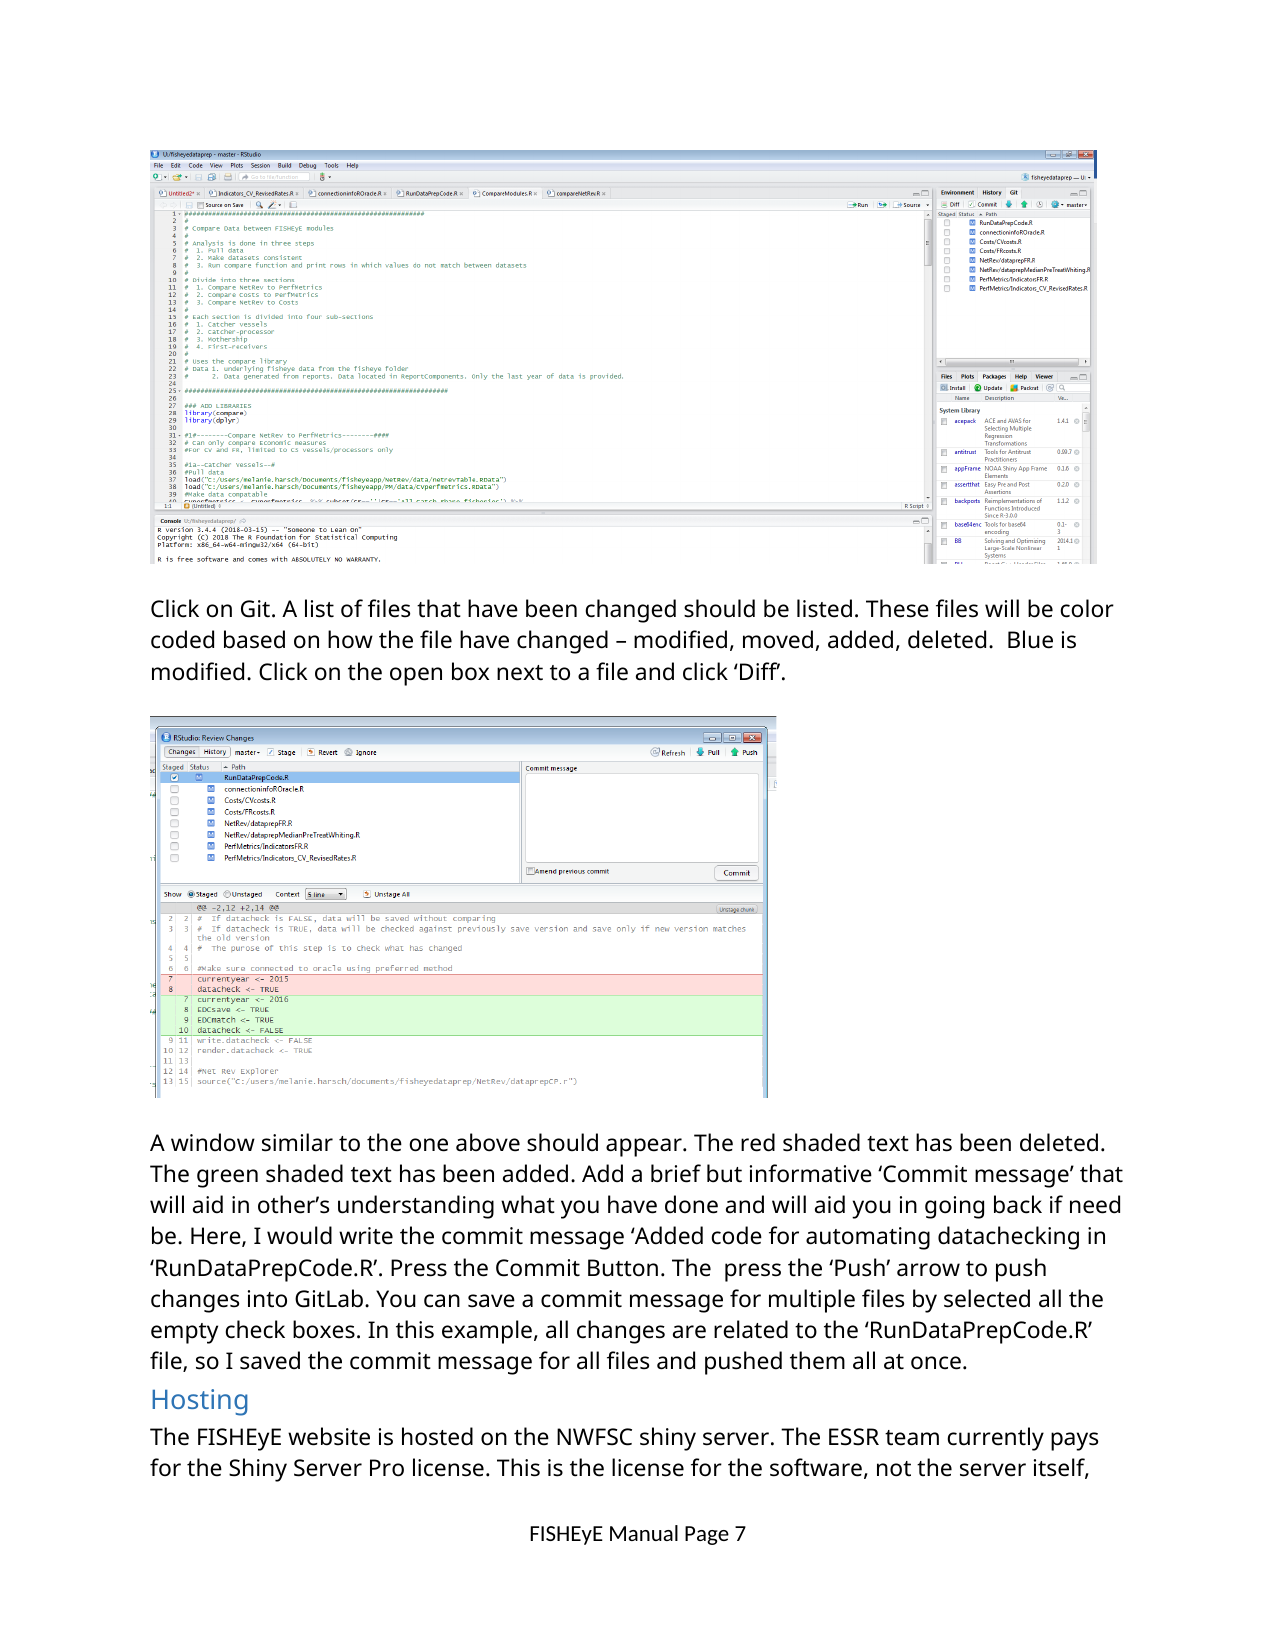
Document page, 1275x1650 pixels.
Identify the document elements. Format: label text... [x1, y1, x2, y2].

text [150, 1421, 1125, 1483]
picture [150, 716, 777, 1098]
picture [150, 150, 1097, 564]
text A window similar to the one above should appear. The red shaded text has been deleted. The green shaded text has been added. Add a brief but informative ‘Commit message’ that will aid in other’s understanding what you have done and will aid you in going back if need be. Here, I would write the commit message ‘Added code for automating datachecking in ‘RunDataPrepCode.R’. Press the Commit Button. The press the ‘Push’ arrow to push changes into GitLab. You can save a commit message for multiple files by selected all the empty check boxes. In this example, all changes are related to the ‘RunDataPrepCode.R’ file, so I saved the commit message for all files and pushed them all at once. [150, 1127, 1125, 1377]
subtitle Hosting [150, 1381, 1125, 1418]
text Click on Git. A list of files that have been changed should be listed. These files will be color coded based on how the file have changed – modified, moved, added, deleted. Blue is modified. Click on the open box next to a file and click ‘Diff’. [150, 593, 1125, 687]
